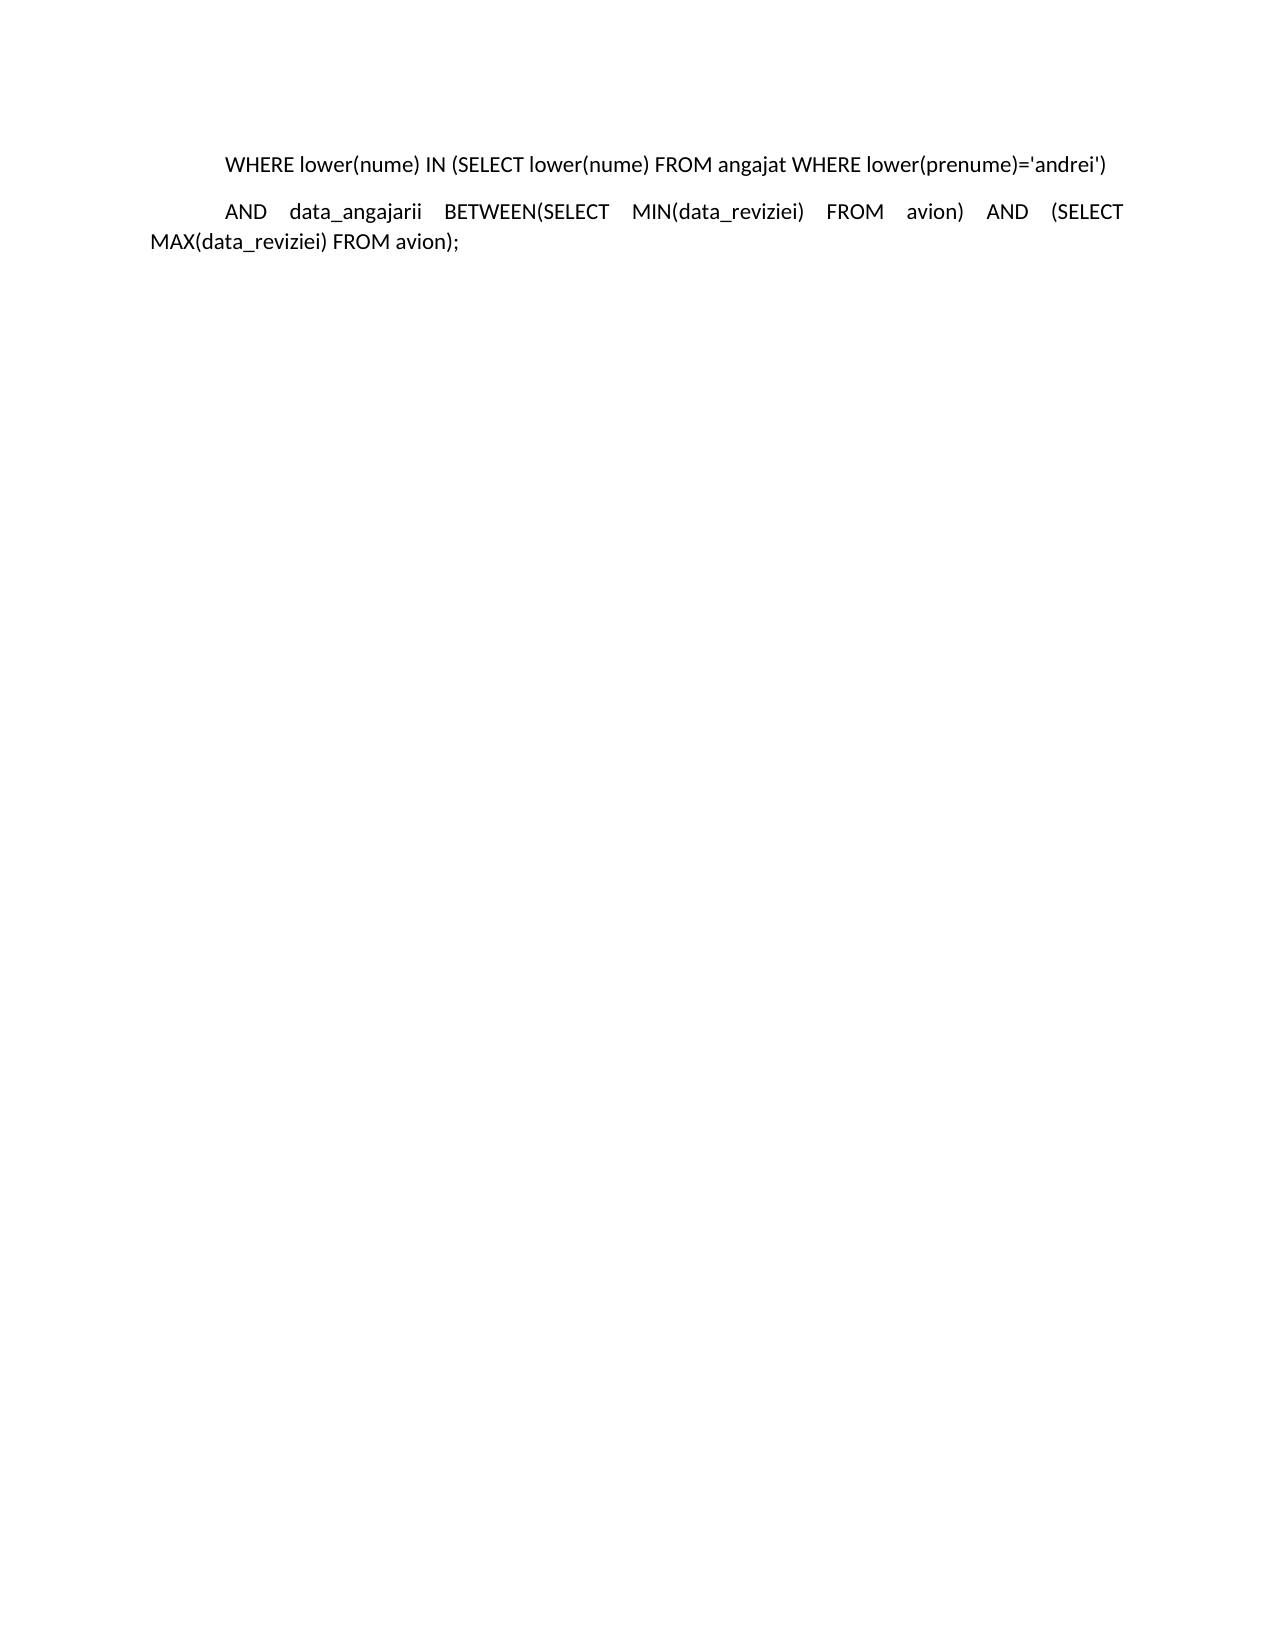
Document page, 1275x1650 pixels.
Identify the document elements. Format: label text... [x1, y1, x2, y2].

text WHERE lower(nume) IN (SELECT lower(nume) FROM angajat WHERE lower(prenume)='andrei') [150, 150, 1125, 178]
text AND data_angajarii BETWEEN(SELECT MIN(data_reviziei) FROM avion) AND (SELECT MAX(data_reviziei) FROM avion); [150, 197, 1125, 255]
